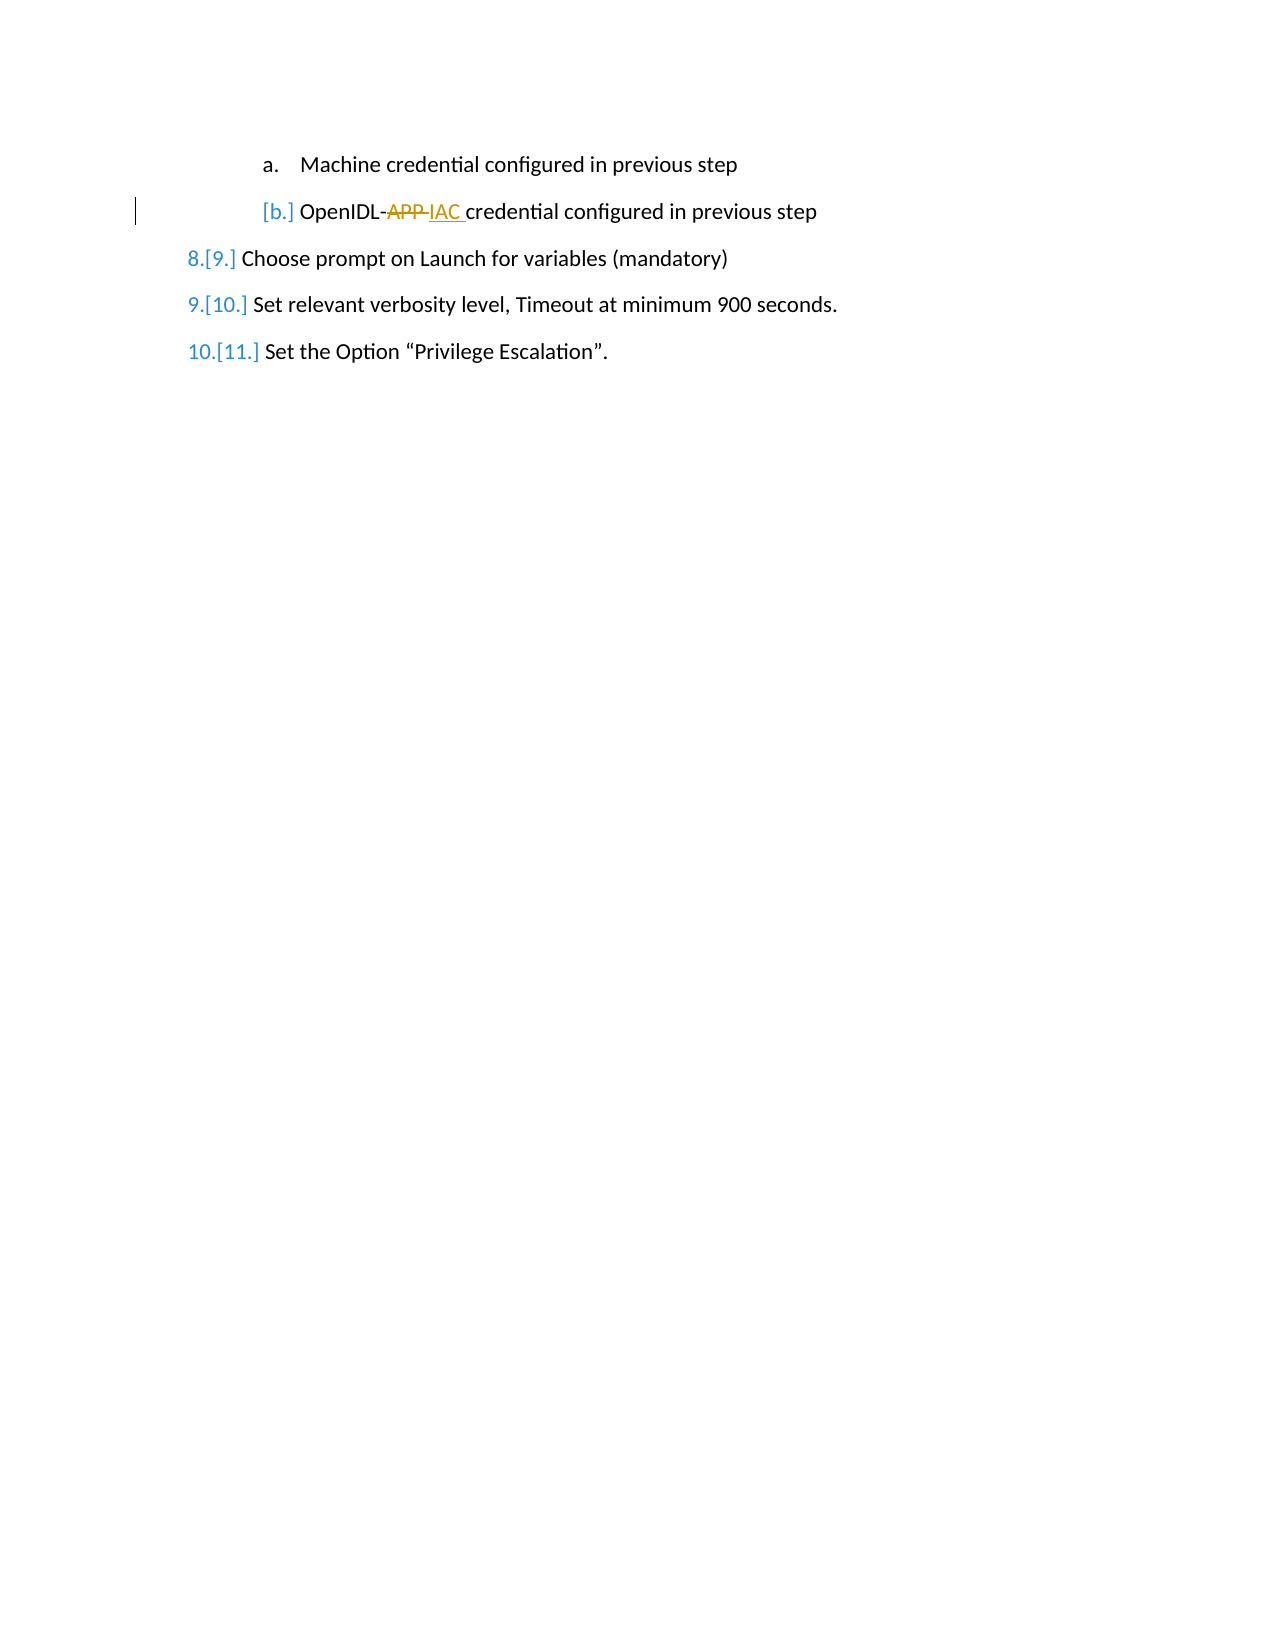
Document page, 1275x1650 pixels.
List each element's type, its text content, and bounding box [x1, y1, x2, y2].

list Set the Option “Privilege Escalation”. [187, 337, 1125, 366]
list Choose prompt on Launch for variables (mandatory) [187, 244, 1125, 272]
list OpenIDL-credential configured in previous step [262, 197, 1125, 225]
list Set relevant verbosity level, Timeout at minimum 900 seconds. [187, 291, 1125, 319]
list Machine credential configured in previous step [262, 150, 1125, 178]
